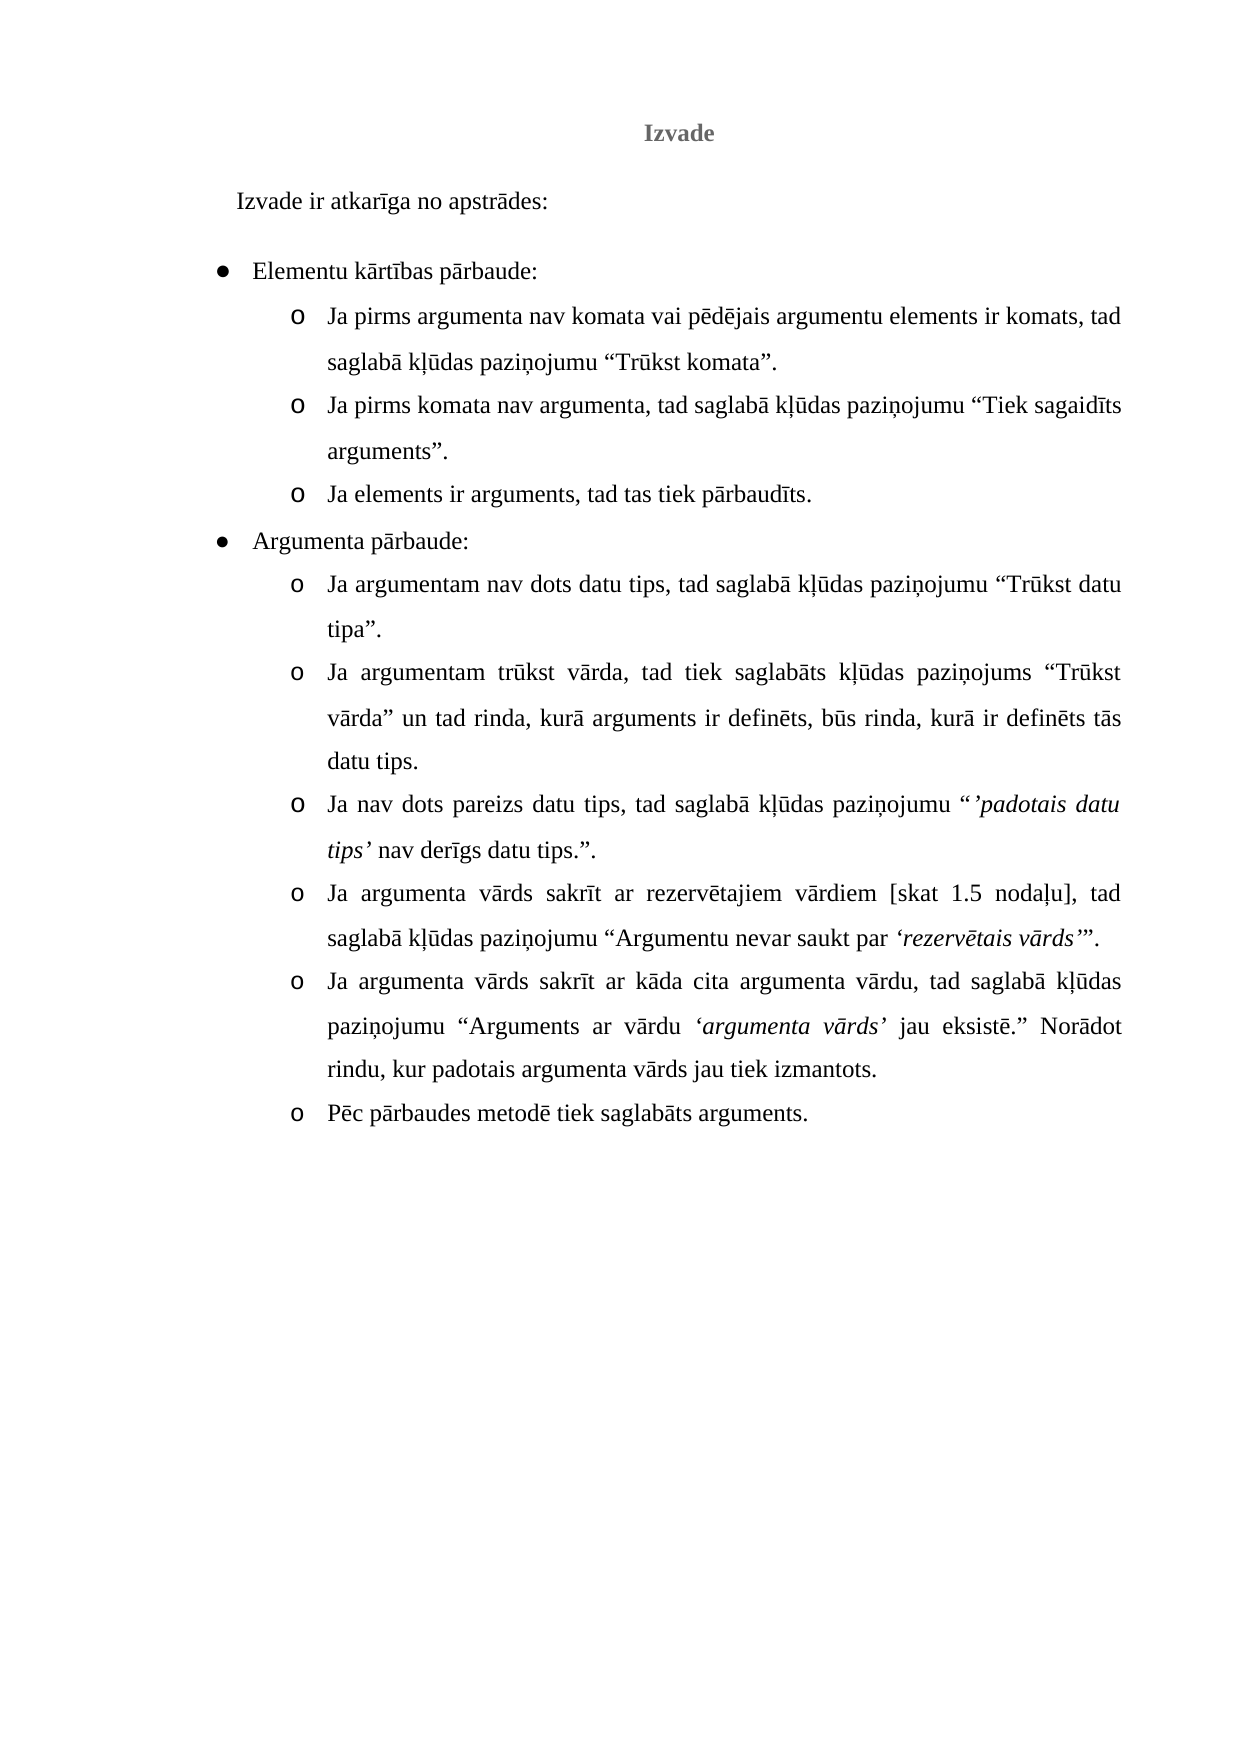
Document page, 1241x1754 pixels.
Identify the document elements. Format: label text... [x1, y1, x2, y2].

list Ja argumenta vārds sakrīt ar rezervētajiem vārdiem [skat 1.5 nodaļu], tad saglabā kļūdas paziņojumu “Argumentu nevar saukt par ‘rezervētais vārds’”. [290, 878, 1122, 952]
list Ja pirms argumenta nav komata vai pēdējais argumentu elements ir komats, tad saglabā kļūdas paziņojumu “Trūkst komata”. [289, 301, 1122, 376]
list Ja argumentam nav dots datu tips, tad saglabā kļūdas paziņojumu “Trūkst datu tipa”. [289, 569, 1122, 643]
list Ja pirms komata nav argumenta, tad saglabā kļūdas paziņojumu “Tiek sagaidīts arguments”. [289, 390, 1122, 464]
list Pēc pārbaudes metodē tiek saglabāts arguments. [289, 1098, 1122, 1128]
list Ja argumenta vārds sakrīt ar kāda cita argumenta vārdu, tad saglabā kļūdas paziņojumu “Arguments ar vārdu ‘argumenta vārds’ jau eksistē.” Norādot rindu, kur padotais argumenta vārds jau tiek izmantots. [289, 966, 1122, 1083]
list Ja elements ir arguments, tad tas tiek pārbaudīts. [289, 479, 1122, 510]
text Izvade [177, 118, 1122, 147]
list Elementu kārtības pārbaude: [214, 254, 1122, 285]
list Ja nav dots pareizs datu tips, tad saglabā kļūdas paziņojumu “’padotais datu tips’ nav derīgs datu tips.”. [289, 789, 1122, 863]
list Argumenta pārbaude: [214, 526, 1122, 555]
list Ja argumentam trūkst vārda, tad tiek saglabāts kļūdas paziņojums “Trūkst vārda” un tad rinda, kurā arguments ir definēts, būs rinda, kurā ir definēts tās datu tips. [289, 657, 1122, 774]
text Izvade ir atkarīga no apstrādes: [177, 186, 1122, 215]
